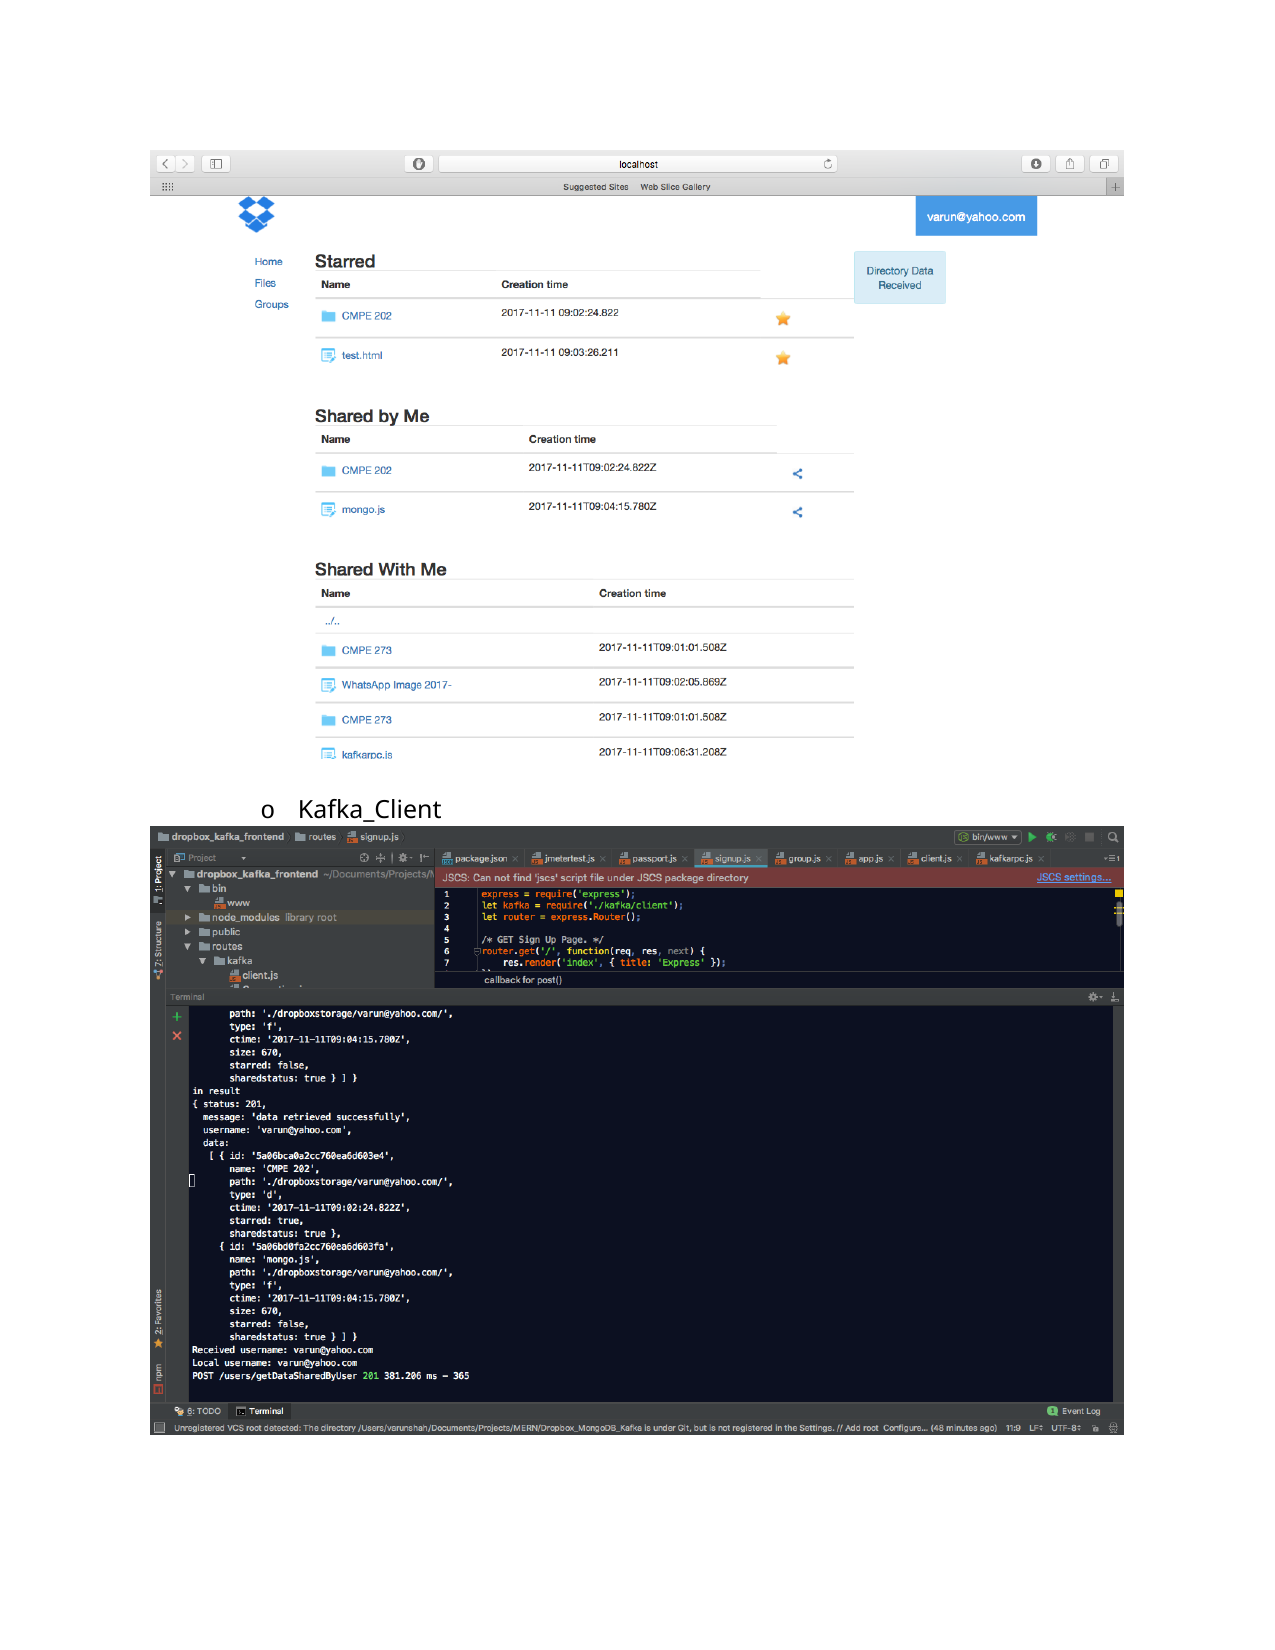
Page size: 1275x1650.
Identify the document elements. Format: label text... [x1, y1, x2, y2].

list Kafka_Client [260, 792, 1125, 826]
picture [150, 826, 1124, 1435]
picture [150, 150, 1124, 759]
